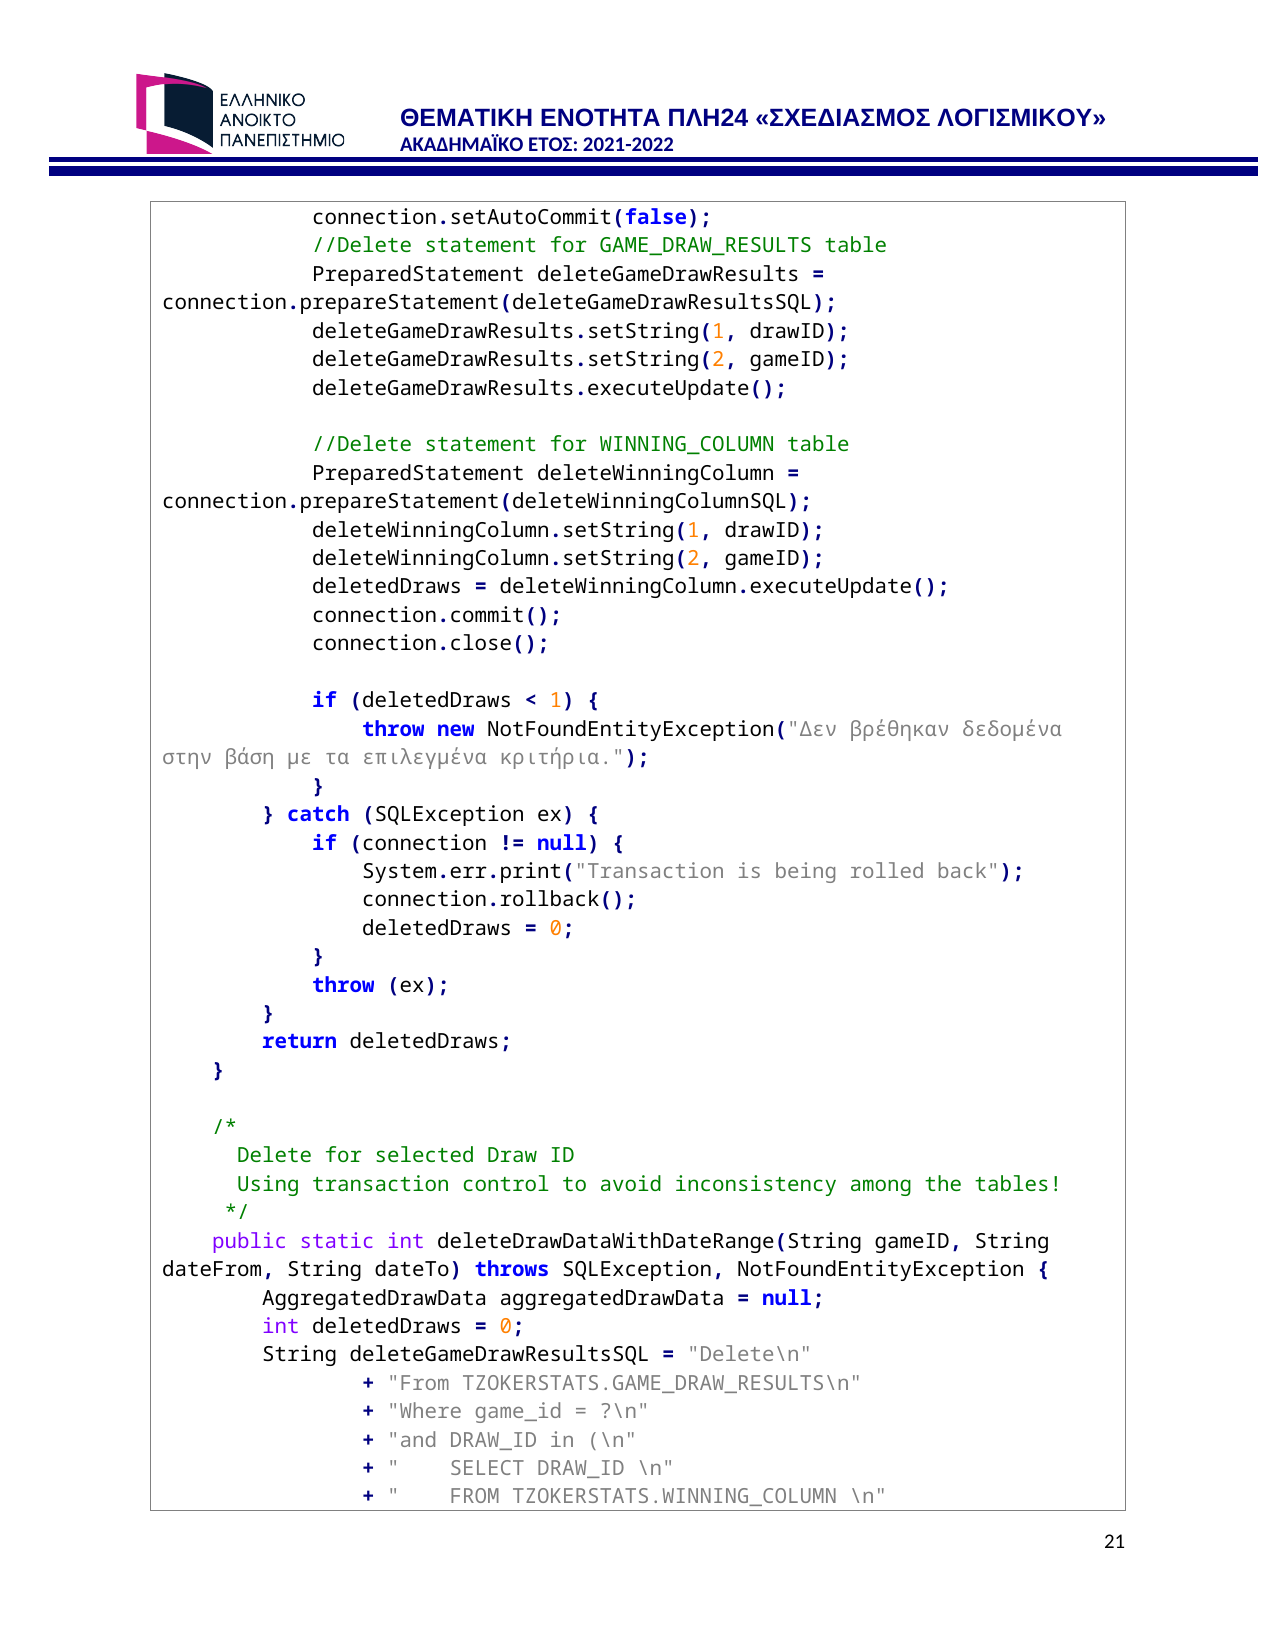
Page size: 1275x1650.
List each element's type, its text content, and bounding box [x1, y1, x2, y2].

picture [136, 73, 345, 154]
